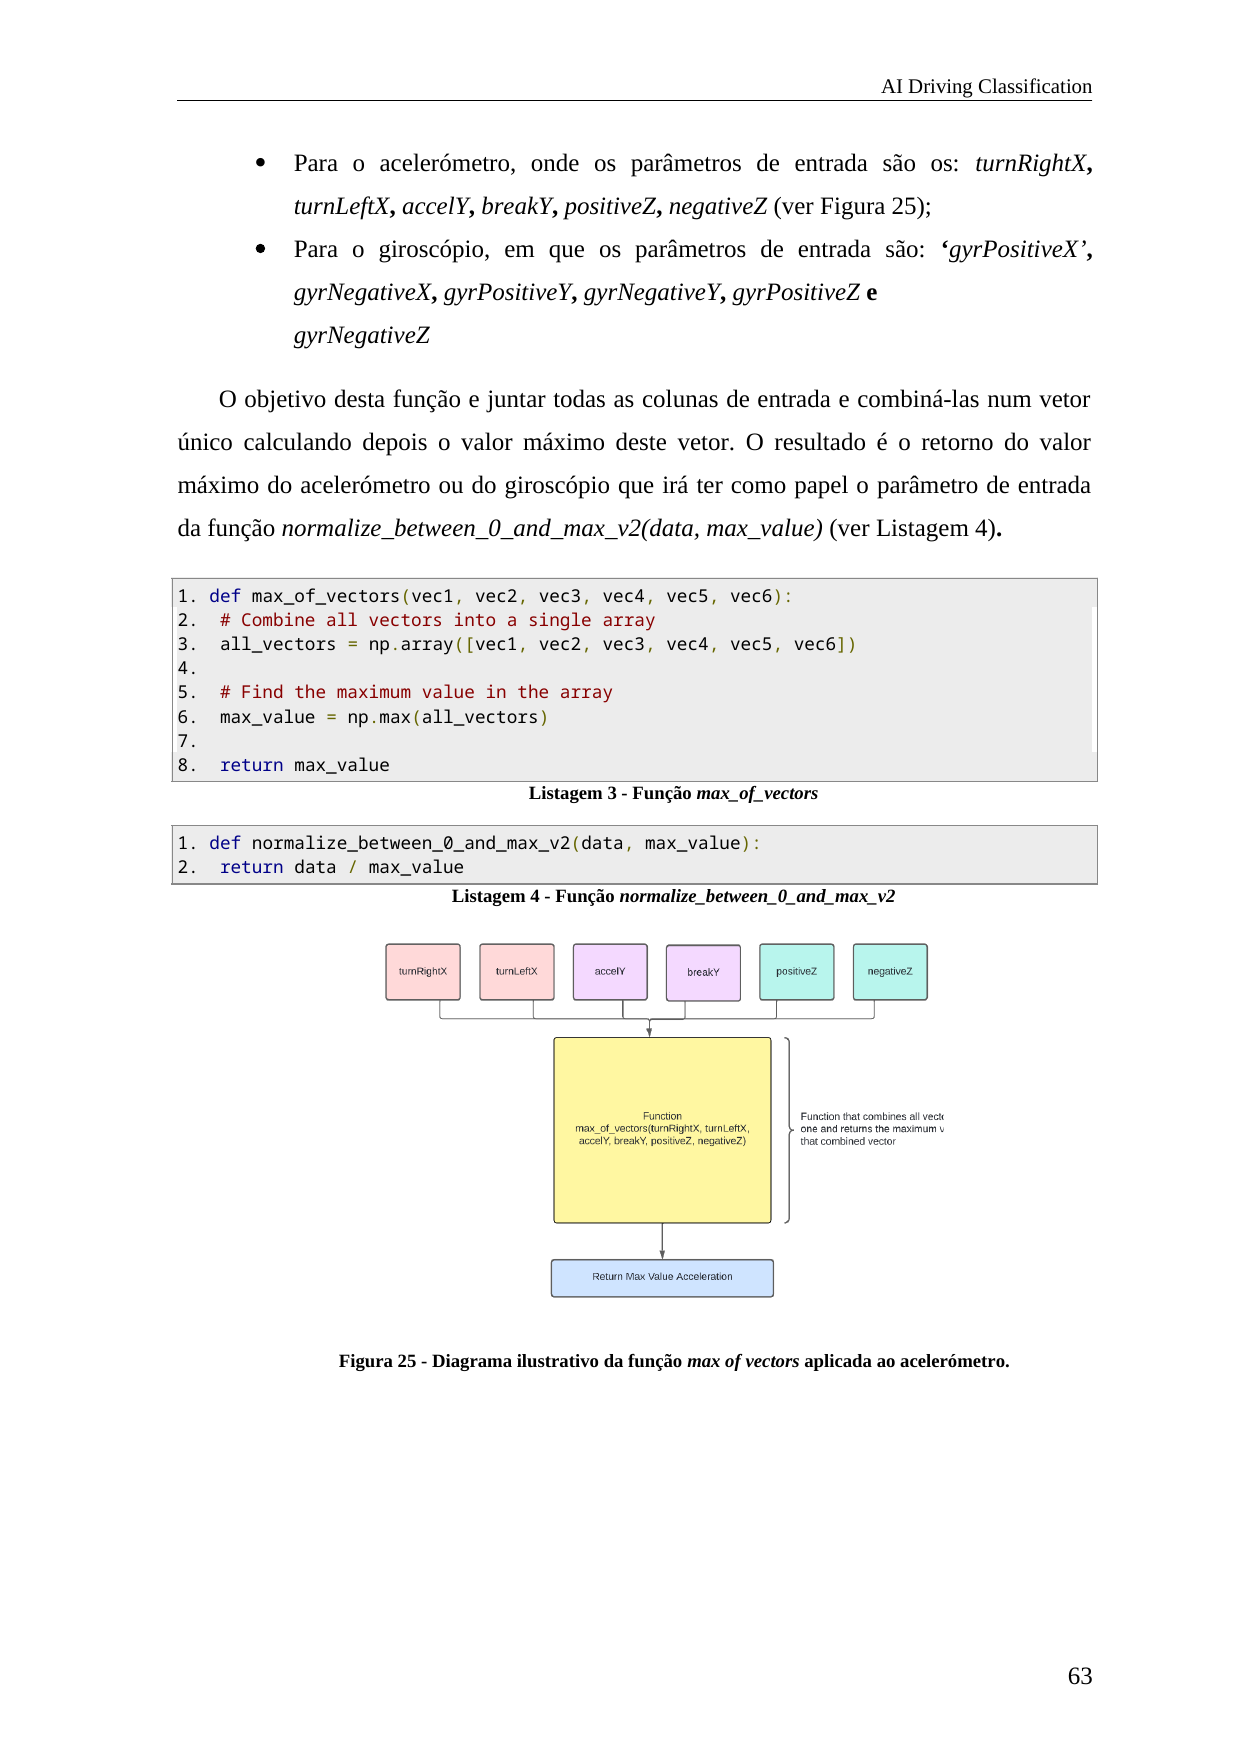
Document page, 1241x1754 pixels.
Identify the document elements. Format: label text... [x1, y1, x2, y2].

text Listagem 3 - Função max_of_vectors [256, 782, 1092, 804]
list Para o giroscópio, em que os parâmetros de entrada são: ‘gyrPositiveX’, gyrNegativeX, gyrPositiveY, gyrNegativeY, gyrPositiveZ e [256, 234, 1092, 306]
text 3. all_vectors = np.array([vec1, vec2, vec3, vec4, vec5, vec6]) [177, 632, 1092, 656]
picture [367, 926, 944, 1315]
text 8. return max_value [173, 747, 1097, 781]
text 1. def max_of_vectors(vec1, vec2, vec3, vec4, vec5, vec6): [173, 579, 1097, 607]
text 1. def normalize_between_0_and_max_v2(data, max_value): [173, 826, 1097, 849]
list Para o acelerómetro, onde os parâmetros de entrada são os: turnRightX, turnLeftX, accelY, breakY, positiveZ, negativeZ (ver Figura 25); [256, 148, 1092, 219]
text Listagem 4 - Função normalize_between_0_and_max_v2 [256, 885, 1092, 906]
text 6. max_value = np.max(all_vectors) [177, 704, 1092, 728]
text 5. # Find the maximum value in the array [177, 680, 1092, 704]
text 4. [177, 656, 1092, 680]
text 2. return data / max_value [173, 849, 1097, 883]
text O objetivo desta função e juntar todas as colunas de entrada e combiná-las num vetor único calculando depois o valor máximo deste vetor. O resultado é o retorno do valor máximo do acelerómetro ou do giroscópio que irá ter como papel o parâmetro de entrada da função normalize_between_0_and_max_v2(data, max_value) (ver Listagem 4). [177, 384, 1092, 542]
text 7. [177, 728, 1092, 747]
text 2. # Combine all vectors into a single array [177, 607, 1092, 632]
list gyrNegativeZ [293, 320, 1092, 349]
